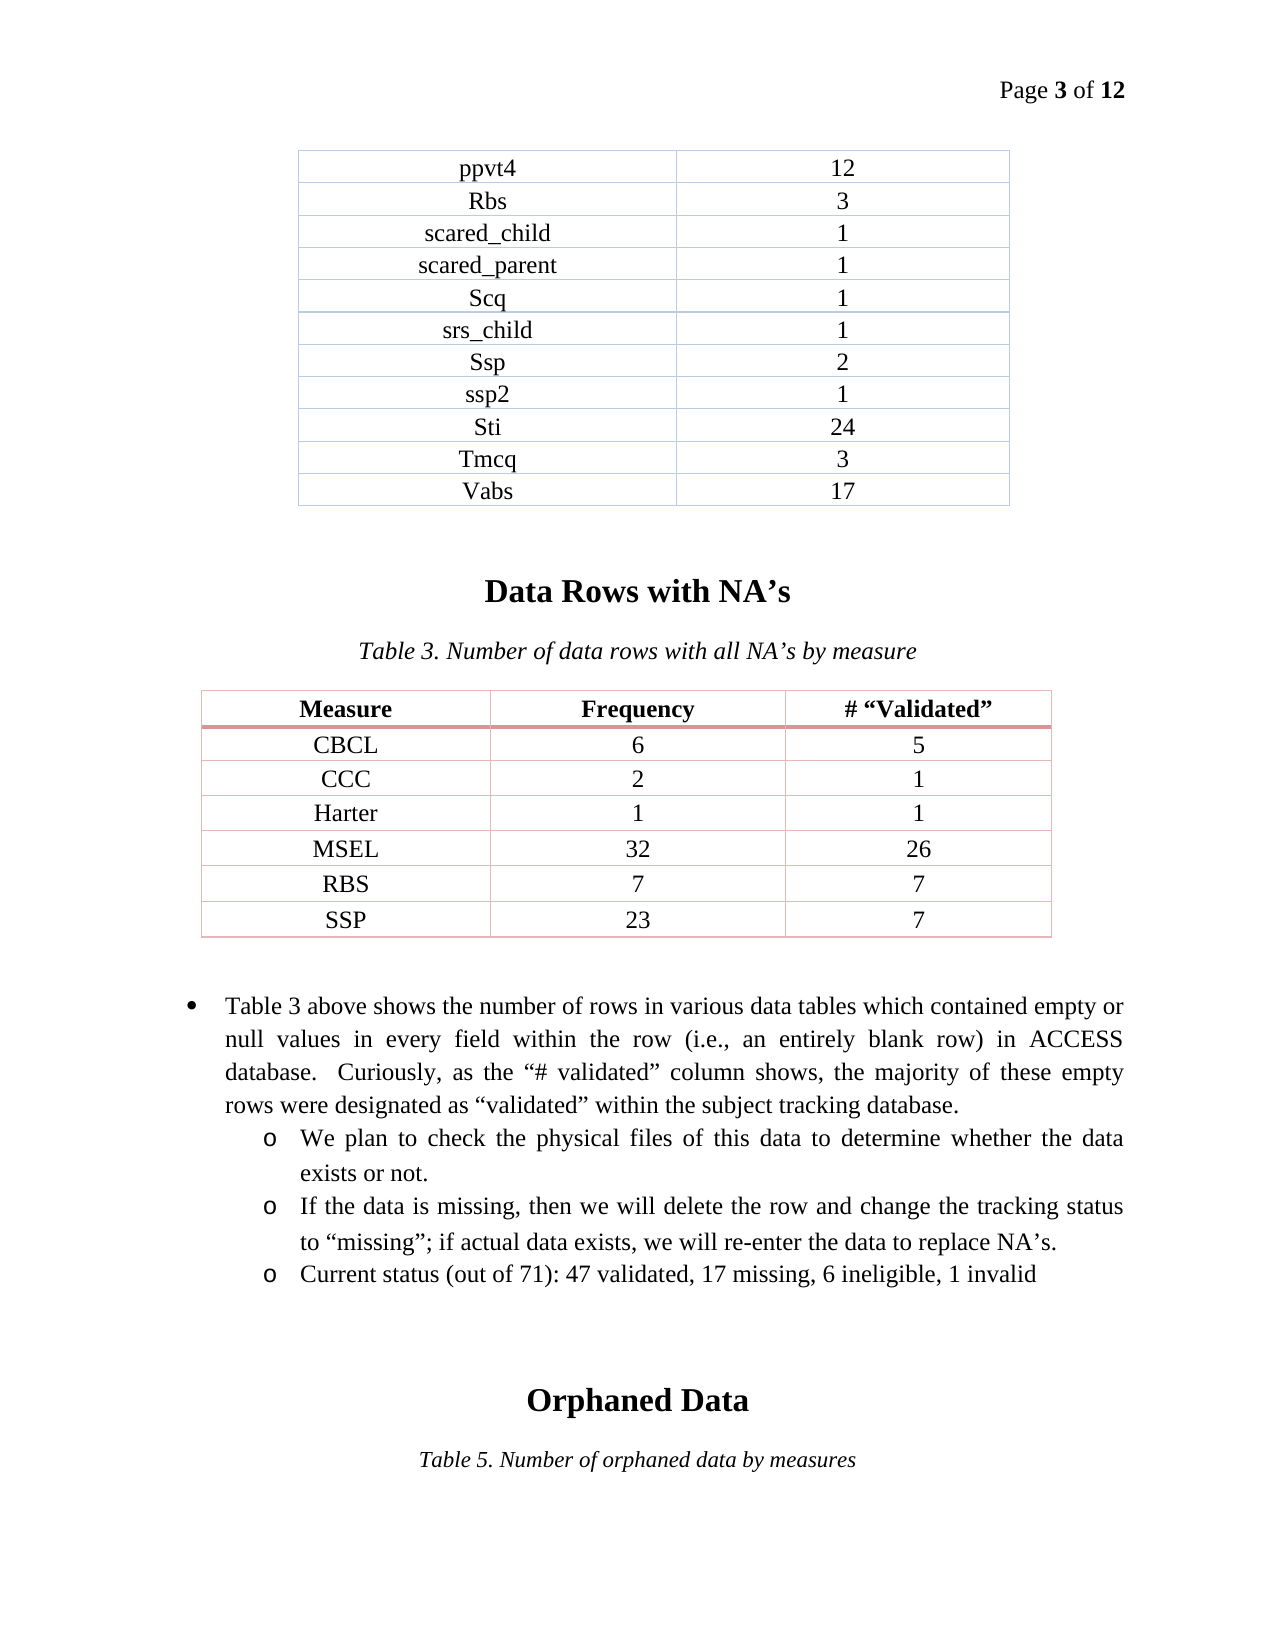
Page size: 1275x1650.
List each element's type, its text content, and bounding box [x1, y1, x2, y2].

text Orphaned Data [150, 1381, 1125, 1419]
table_cell MSEL [202, 831, 490, 865]
table_cell ppvt4 [299, 151, 676, 182]
table_cell Scq [299, 280, 676, 311]
table_cell 1 [677, 377, 1009, 408]
table_cell srs_child [299, 313, 676, 344]
table_cell 3 [677, 442, 1009, 473]
list We plan to check the physical files of this data to determine whether the data exists or not. [262, 1123, 1125, 1187]
table_cell 32 [491, 831, 785, 865]
table_header Frequency [491, 691, 785, 725]
table_cell scared_parent [299, 248, 676, 279]
text Table 5. Number of orphaned data by measures [150, 1446, 1125, 1472]
table_cell 3 [677, 183, 1009, 214]
table_cell 1 [677, 216, 1009, 247]
table_cell 7 [786, 866, 1051, 901]
table_cell 7 [786, 902, 1051, 936]
table_cell CCC [202, 761, 490, 795]
table_cell 12 [677, 151, 1009, 182]
text Table 3. Number of data rows with all NA’s by measure [150, 636, 1125, 665]
table_cell 5 [786, 729, 1051, 760]
table_cell 7 [491, 866, 785, 901]
list If the data is missing, then we will delete the row and change the tracking status to “missing”; if actual data exists, we will re-enter the data to replace NA’s. [262, 1191, 1125, 1255]
table_header Measure [202, 691, 490, 725]
table_cell 1 [786, 761, 1051, 795]
table_cell 1 [677, 313, 1009, 344]
table_cell CBCL [202, 729, 490, 760]
table_cell Vabs [299, 474, 676, 505]
table_cell Tmcq [299, 442, 676, 473]
table_cell RBS [202, 866, 490, 901]
list Table 3 above shows the number of rows in various data tables which contained empty or null values in every field within the row (i.e., an entirely blank row) in ACCESS database. Curiously, as the “# validated” column shows, the majority of these empty rows were designated as “validated” within the subject tracking database. [187, 991, 1125, 1119]
table_cell 1 [677, 248, 1009, 279]
text Data Rows with NA’s [150, 571, 1125, 609]
table_cell 17 [677, 474, 1009, 505]
table_header # “Validated” [786, 691, 1051, 725]
table_cell 2 [677, 345, 1009, 376]
table_cell 24 [677, 409, 1009, 441]
list Current status (out of 71): 47 validated, 17 missing, 6 ineligible, 1 invalid [262, 1259, 1125, 1290]
table_cell 1 [491, 796, 785, 830]
table_cell 26 [786, 831, 1051, 865]
table_cell Sti [299, 409, 676, 441]
table_cell ssp2 [299, 377, 676, 408]
table_cell Ssp [299, 345, 676, 376]
table_cell 2 [491, 761, 785, 795]
table_cell Rbs [299, 183, 676, 214]
table_cell 23 [491, 902, 785, 936]
table_cell 1 [786, 796, 1051, 830]
table_cell 6 [491, 729, 785, 760]
table_cell SSP [202, 902, 490, 936]
table_cell scared_child [299, 216, 676, 247]
table_cell 1 [677, 280, 1009, 311]
table_cell Harter [202, 796, 490, 830]
